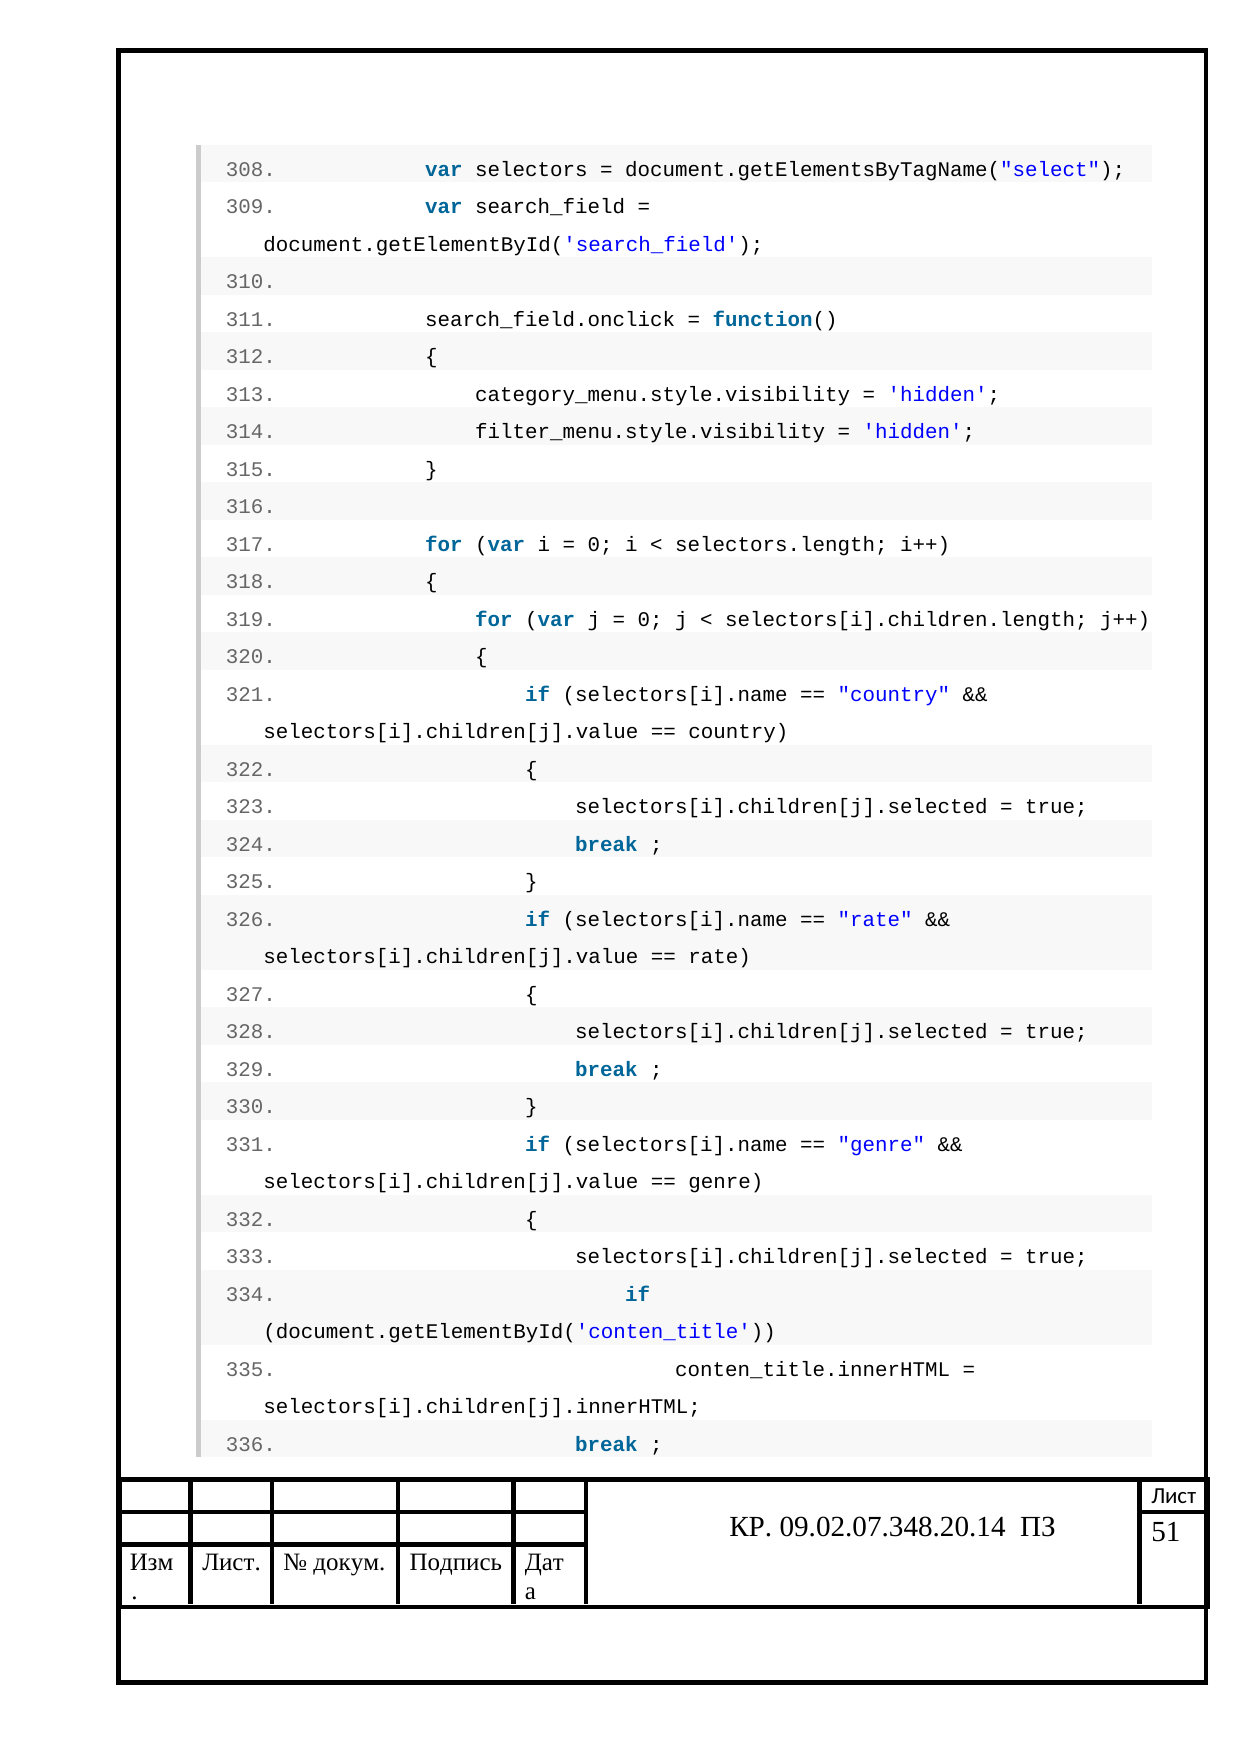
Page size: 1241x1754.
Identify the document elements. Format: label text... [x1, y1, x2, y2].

list { [201, 557, 1152, 595]
list for (var i = 0; i < selectors.length; i++) [201, 520, 1152, 557]
list break ; [201, 820, 1152, 857]
list { [201, 745, 1152, 782]
list break ; [201, 1045, 1152, 1082]
list if (selectors[i].name == "genre" && selectors[i].children[j].value == genre) [201, 1120, 1152, 1195]
list search_field.onclick = function() [201, 295, 1152, 332]
list { [201, 332, 1152, 370]
list { [201, 970, 1152, 1007]
list if (selectors[i].name == "rate" && selectors[i].children[j].value == rate) [201, 895, 1152, 970]
list } [201, 445, 1152, 482]
list } [201, 857, 1152, 895]
list selectors[i].children[j].selected = true; [201, 782, 1152, 820]
list conten_title.innerHTML = selectors[i].children[j].innerHTML; [201, 1345, 1152, 1420]
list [201, 370, 1152, 407]
list break ; [201, 1420, 1152, 1457]
list { [201, 1195, 1152, 1232]
list filter_menu.style.visibility = 'hidden'; [201, 407, 1152, 445]
list var selectors = document.getElementsByTagName("select"); [201, 145, 1152, 182]
list if (document.getElementById('conten_title')) [201, 1270, 1152, 1345]
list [201, 1232, 1152, 1270]
list } [201, 1082, 1152, 1120]
list if (selectors[i].name == "country" && selectors[i].children[j].value == country) [201, 670, 1152, 745]
list for (var j = 0; j < selectors[i].children.length; j++) [201, 595, 1152, 632]
list selectors[i].children[j].selected = true; [201, 1007, 1152, 1045]
list var search_field = document.getElementById('search_field'); [201, 182, 1152, 257]
list { [201, 632, 1152, 670]
